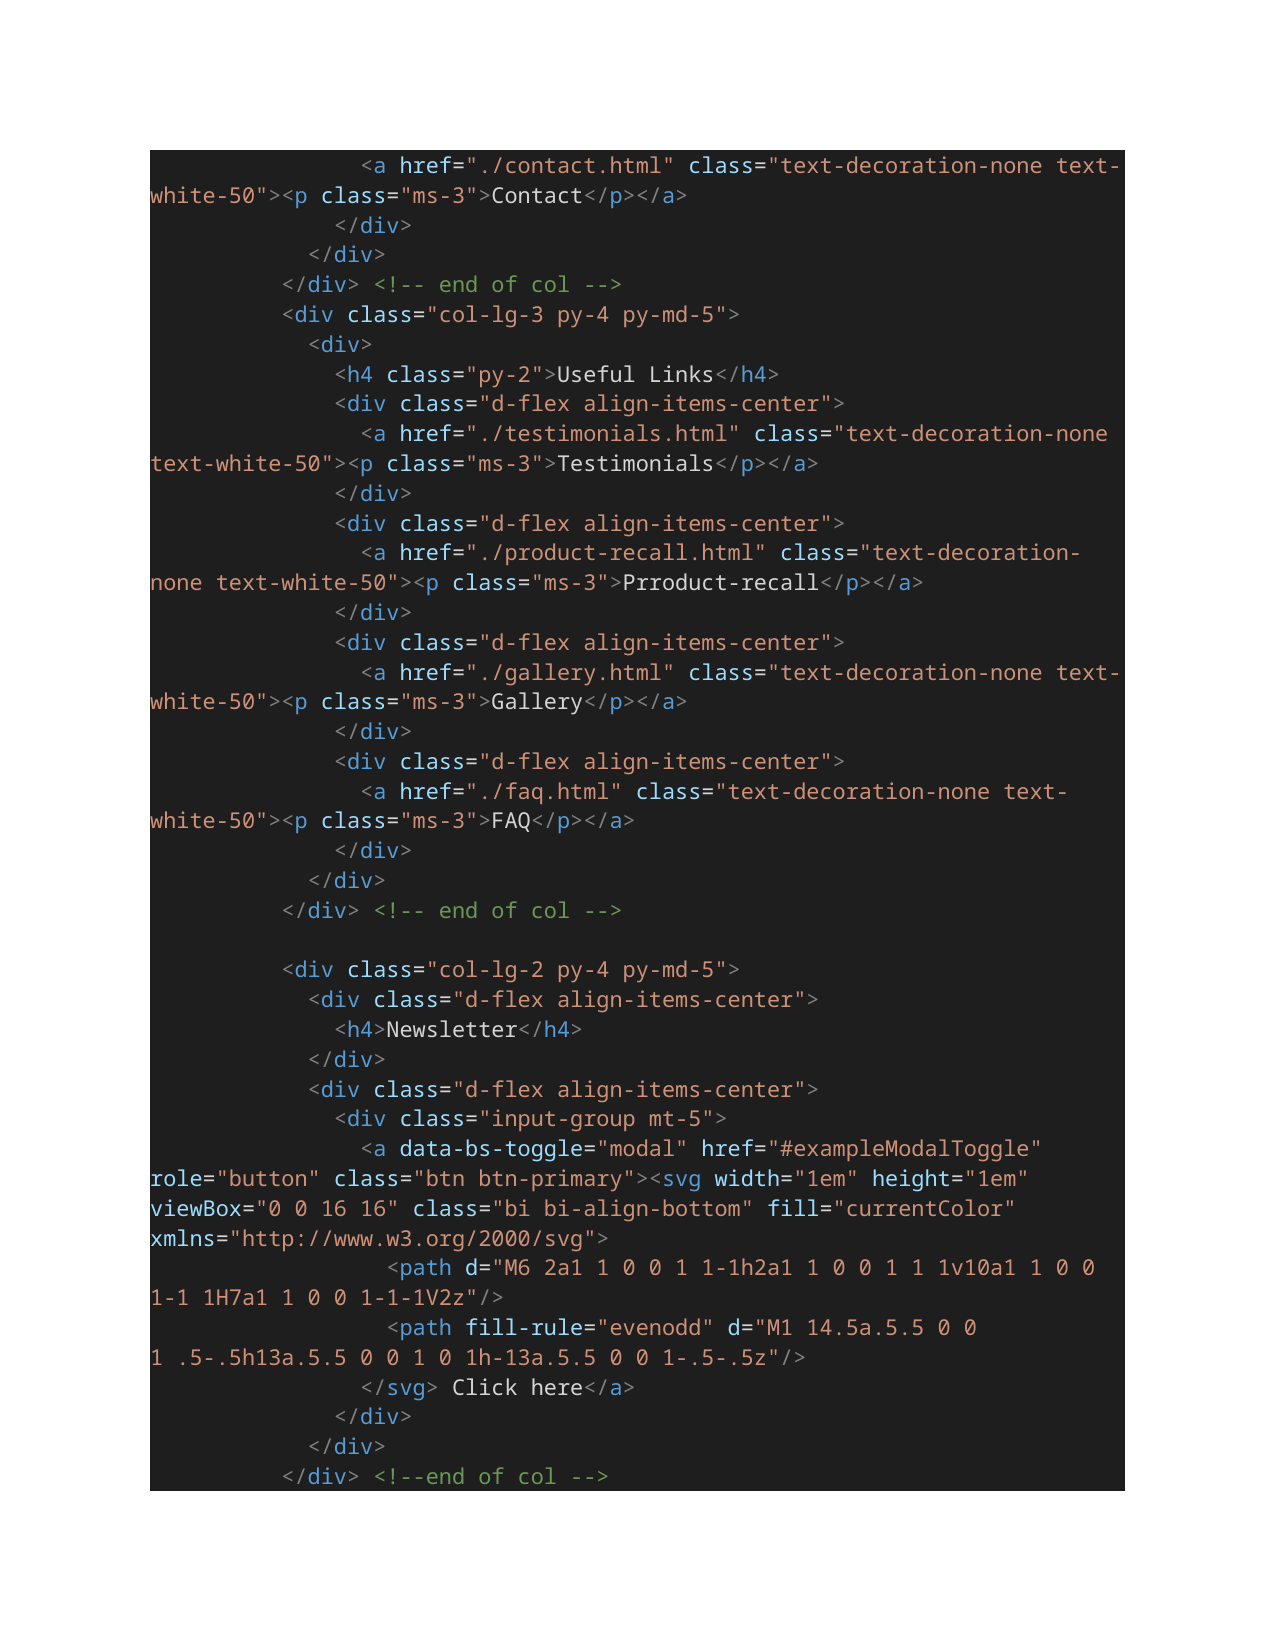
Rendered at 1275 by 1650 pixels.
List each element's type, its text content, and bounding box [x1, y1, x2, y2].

text </div> <!--end of col --> [150, 1461, 1125, 1491]
text <path fill-rule="evenodd" d="M1 14.5a.5.5 0 0 1 .5-.5h13a.5.5 0 0 1 0 1h-13a.5.5 0 0 1-.5-.5z"/> [150, 1312, 1125, 1371]
text </svg> Click here</a> [150, 1371, 1125, 1401]
text </div> [150, 597, 1125, 627]
text <a href="./gallery.html" class="text-decoration-none text-white-50"><p class="ms-3">Gallery</p></a> [150, 656, 1125, 716]
text <div class="input-group mt-5"> [150, 1103, 1125, 1133]
text <div class="d-flex align-items-center"> [150, 627, 1125, 656]
text <a href="./product-recall.html" class="text-decoration-none text-white-50"><p class="ms-3">Prroduct-recall</p></a> [150, 537, 1125, 597]
text </div> [150, 209, 1125, 239]
text <a href="./testimonials.html" class="text-decoration-none text-white-50"><p class="ms-3">Testimonials</p></a> [150, 418, 1125, 478]
text </div> <!-- end of col --> [150, 269, 1125, 299]
text <div class="d-flex align-items-center"> [150, 746, 1125, 776]
text <div> [150, 329, 1125, 358]
text </div> [150, 1401, 1125, 1431]
text <h4>Newsletter</h4> [150, 1014, 1125, 1044]
text </div> [150, 1431, 1125, 1461]
text </div> [150, 478, 1125, 507]
text <a href="./contact.html" class="text-decoration-none text-white-50"><p class="ms-3">Contact</p></a> [150, 150, 1125, 209]
text </div> [150, 1044, 1125, 1073]
text </div> <!-- end of col --> [150, 895, 1125, 924]
text </div> [150, 865, 1125, 895]
text </div> [150, 239, 1125, 269]
text <path d="M6 2a1 1 0 0 1 1-1h2a1 1 0 0 1 1 1v10a1 1 0 0 1-1 1H7a1 1 0 0 1-1-1V2z"/> [150, 1252, 1125, 1312]
text <div class="d-flex align-items-center"> [150, 507, 1125, 537]
text <div class="col-lg-3 py-4 py-md-5"> [150, 299, 1125, 329]
text <div class="d-flex align-items-center"> [150, 1073, 1125, 1103]
text <div class="col-lg-2 py-4 py-md-5"> [150, 954, 1125, 984]
text </div> [150, 835, 1125, 865]
text </div> [150, 716, 1125, 746]
text <div class="d-flex align-items-center"> [150, 388, 1125, 418]
text <div class="d-flex align-items-center"> [150, 984, 1125, 1014]
text <a data-bs-toggle="modal" href="#exampleModalToggle" role="button" class="btn btn-primary"><svg width="1em" height="1em" viewBox="0 0 16 16" class="bi bi-align-bottom" fill="currentColor" xmlns="http://www.w3.org/2000/svg"> [150, 1133, 1125, 1252]
text <a href="./faq.html" class="text-decoration-none text-white-50"><p class="ms-3">FAQ</p></a> [150, 776, 1125, 835]
text <h4 class="py-2">Useful Links</h4> [150, 358, 1125, 388]
